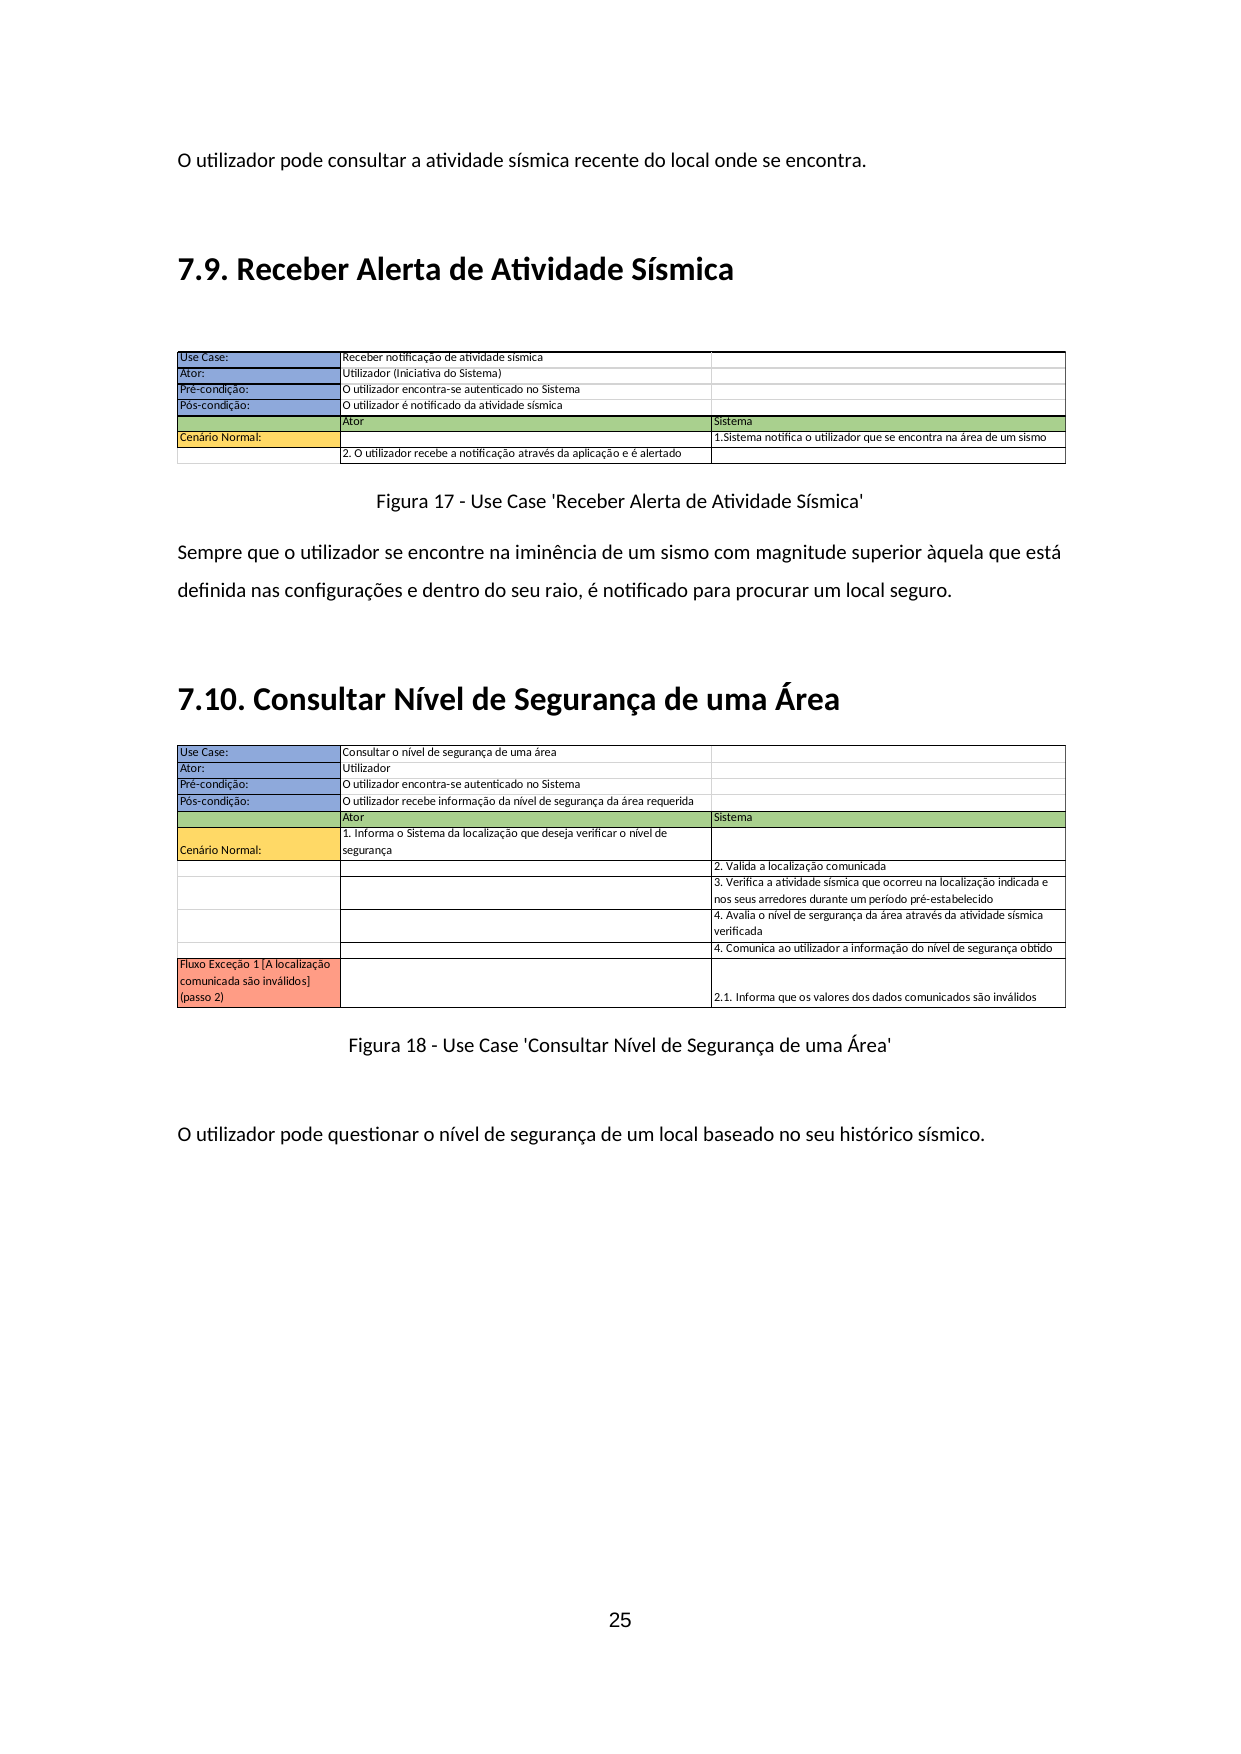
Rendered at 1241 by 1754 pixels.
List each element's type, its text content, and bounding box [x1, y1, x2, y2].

text Figura 18 - Use Case 'Consultar Nível de Segurança de uma Área' [177, 1032, 1063, 1058]
text O utilizador pode consultar a atividade sísmica recente do local onde se encontra. [177, 148, 1063, 173]
text O utilizador pode questionar o nível de segurança de um local baseado no seu histórico sísmico. [177, 1121, 1063, 1147]
subtitle 7.10. Consultar Nível de Segurança de uma Área [177, 678, 1063, 719]
subtitle 7.9. Receber Alerta de Atividade Sísmica [177, 248, 1063, 289]
text Sempre que o utilizador se encontre na iminência de um sismo com magnitude superior àquela que está definida nas configurações e dentro do seu raio, é notificado para procurar um local seguro. [177, 539, 1063, 603]
text Figura 17 - Use Case 'Receber Alerta de Atividade Sísmica' [177, 489, 1063, 514]
